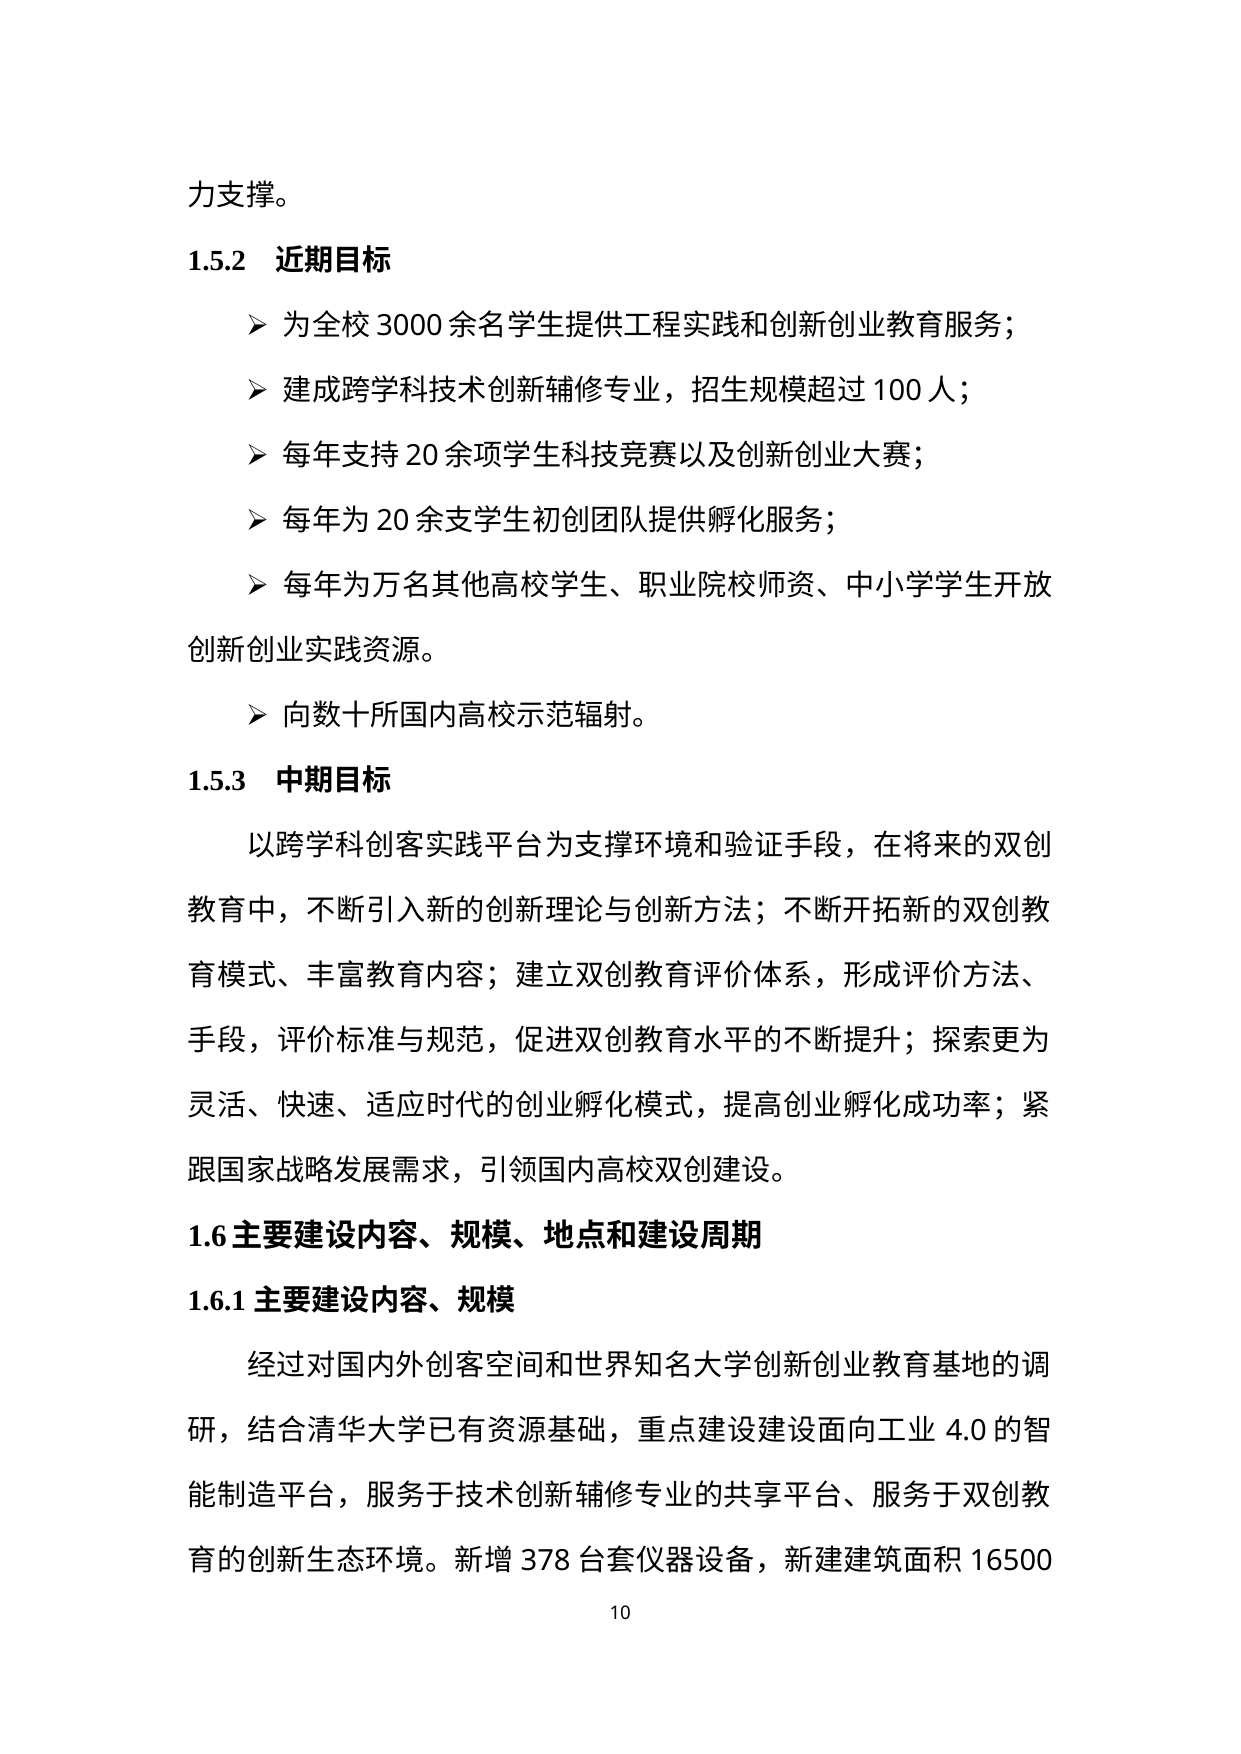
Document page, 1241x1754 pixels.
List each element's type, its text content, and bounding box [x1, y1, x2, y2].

subtitle 1.6 主要建设内容、规模、地点和建设周期 [187, 1200, 1053, 1265]
list 向数十所国内高校示范辐射。 [187, 680, 1053, 745]
list 每年为万名其他高校学生、职业院校师资、中小学学生开放创新创业实践资源。 [187, 550, 1053, 680]
subtitle 1.5.2 近期目标 [187, 225, 1053, 290]
text 以跨学科创客实践平台为支撑环境和验证手段，在将来的双创教育中，不断引入新的创新理论与创新方法；不断开拓新的双创教育模式、丰富教育内容；建立双创教育评价体系，形成评价方法、手段，评价标准与规范，促进双创教育水平的不断提升；探索更为灵活、快速、适应时代的创业孵化模式，提高创业孵化成功率；紧跟国家战略发展需求，引领国内高校双创建设。 [187, 810, 1053, 1200]
subtitle 1.6.1 主要建设内容、规模 [187, 1265, 1053, 1330]
list 为全校3000余名学生提供工程实践和创新创业教育服务； [187, 290, 1053, 355]
subtitle 1.5.3 中期目标 [187, 745, 1053, 810]
list 每年支持20余项学生科技竞赛以及创新创业大赛； [187, 420, 1053, 485]
list 建成跨学科技术创新辅修专业，招生规模超过100人； [187, 355, 1053, 420]
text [187, 160, 1053, 225]
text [187, 1330, 1053, 1590]
list 每年为20余支学生初创团队提供孵化服务； [187, 485, 1053, 550]
